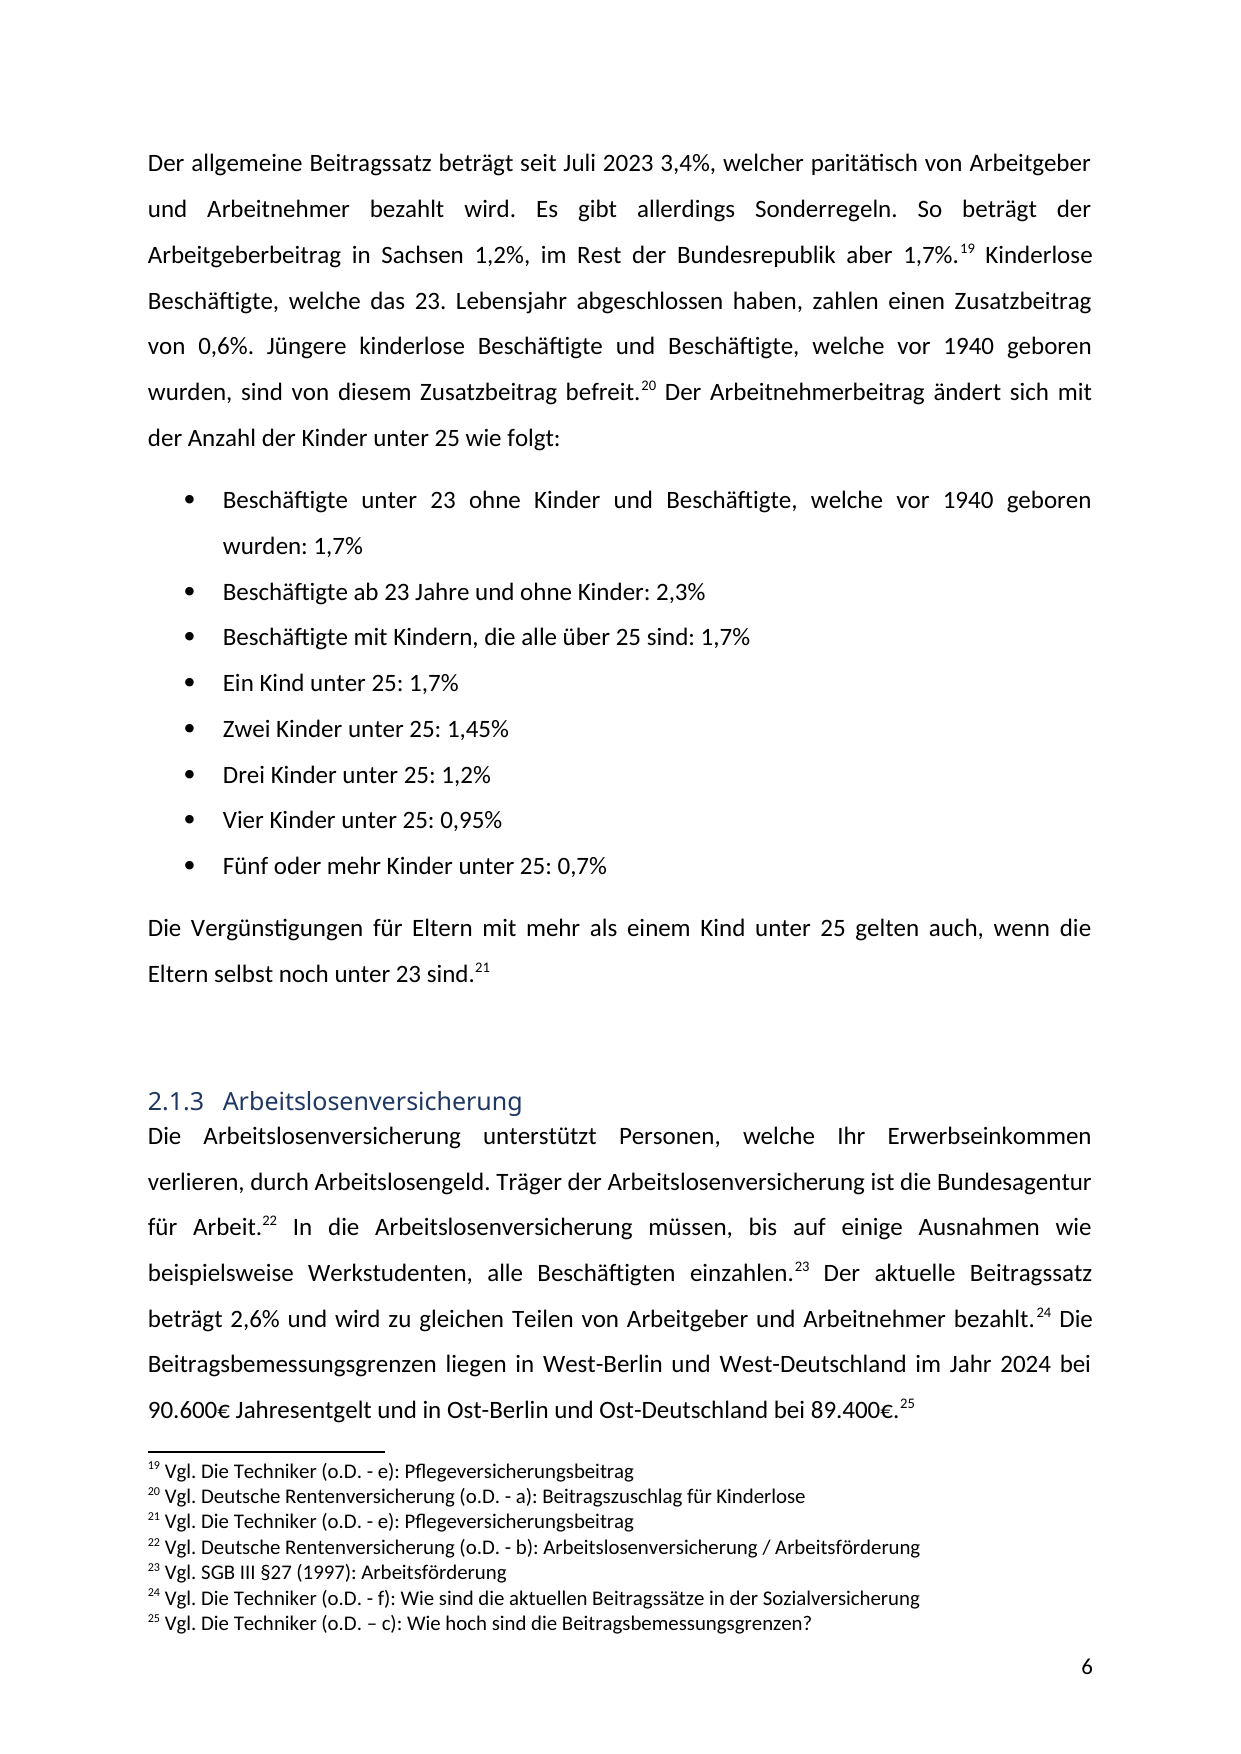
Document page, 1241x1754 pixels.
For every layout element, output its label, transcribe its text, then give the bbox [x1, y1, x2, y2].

text Der allgemeine Beitragssatz beträgt seit Juli 2023 3,4%, welcher paritätisch von Arbeitgeber und Arbeitnehmer bezahlt wird. Es gibt allerdings Sonderregeln. So beträgt der Arbeitgeberbeitrag in Sachsen 1,2%, im Rest der Bundesrepublik aber 1,7%. Kinderlose Beschäftigte, welche das 23. Lebensjahr abgeschlossen haben, zahlen einen Zusatzbeitrag von 0,6%. Jüngere kinderlose Beschäftigte und Beschäftigte, welche vor 1940 geboren wurden, sind von diesem Zusatzbeitrag befreit. Der Arbeitnehmerbeitrag ändert sich mit der Anzahl der Kinder unter 25 wie folgt: [148, 148, 1093, 452]
list Zwei Kinder unter 25: 1,45% [185, 713, 1093, 743]
subtitle Arbeitslosenversicherung [148, 1083, 1093, 1117]
list Beschäftigte unter 23 ohne Kinder und Beschäftigte, welche vor 1940 geboren wurden: 1,7% [185, 484, 1093, 561]
list Beschäftigte ab 23 Jahre und ohne Kinder: 2,3% [185, 576, 1093, 606]
list Ein Kind unter 25: 1,7% [185, 667, 1093, 698]
list Vier Kinder unter 25: 0,95% [185, 804, 1093, 835]
list Drei Kinder unter 25: 1,2% [185, 759, 1093, 789]
list Beschäftigte mit Kindern, die alle über 25 sind: 1,7% [185, 622, 1093, 652]
text Die Arbeitslosenversicherung unterstützt Personen, welche Ihr Erwerbseinkommen verlieren, durch Arbeitslosengeld. Träger der Arbeitslosenversicherung ist die Bundesagentur für Arbeit. In die Arbeitslosenversicherung müssen, bis auf einige Ausnahmen wie beispielsweise Werkstudenten, alle Beschäftigten einzahlen. Der aktuelle Beitragssatz beträgt 2,6% und wird zu gleichen Teilen von Arbeitgeber und Arbeitnehmer bezahlt. Die Beitragsbemessungsgrenzen liegen in West-Berlin und West-Deutschland im Jahr 2024 bei 90.600€ Jahresentgelt und in Ost-Berlin und Ost-Deutschland bei 89.400€. [148, 1120, 1093, 1425]
list Fünf oder mehr Kinder unter 25: 0,7% [185, 850, 1093, 881]
text Die Vergünstigungen für Eltern mit mehr als einem Kind unter 25 gelten auch, wenn die Eltern selbst noch unter 23 sind. [148, 913, 1093, 989]
